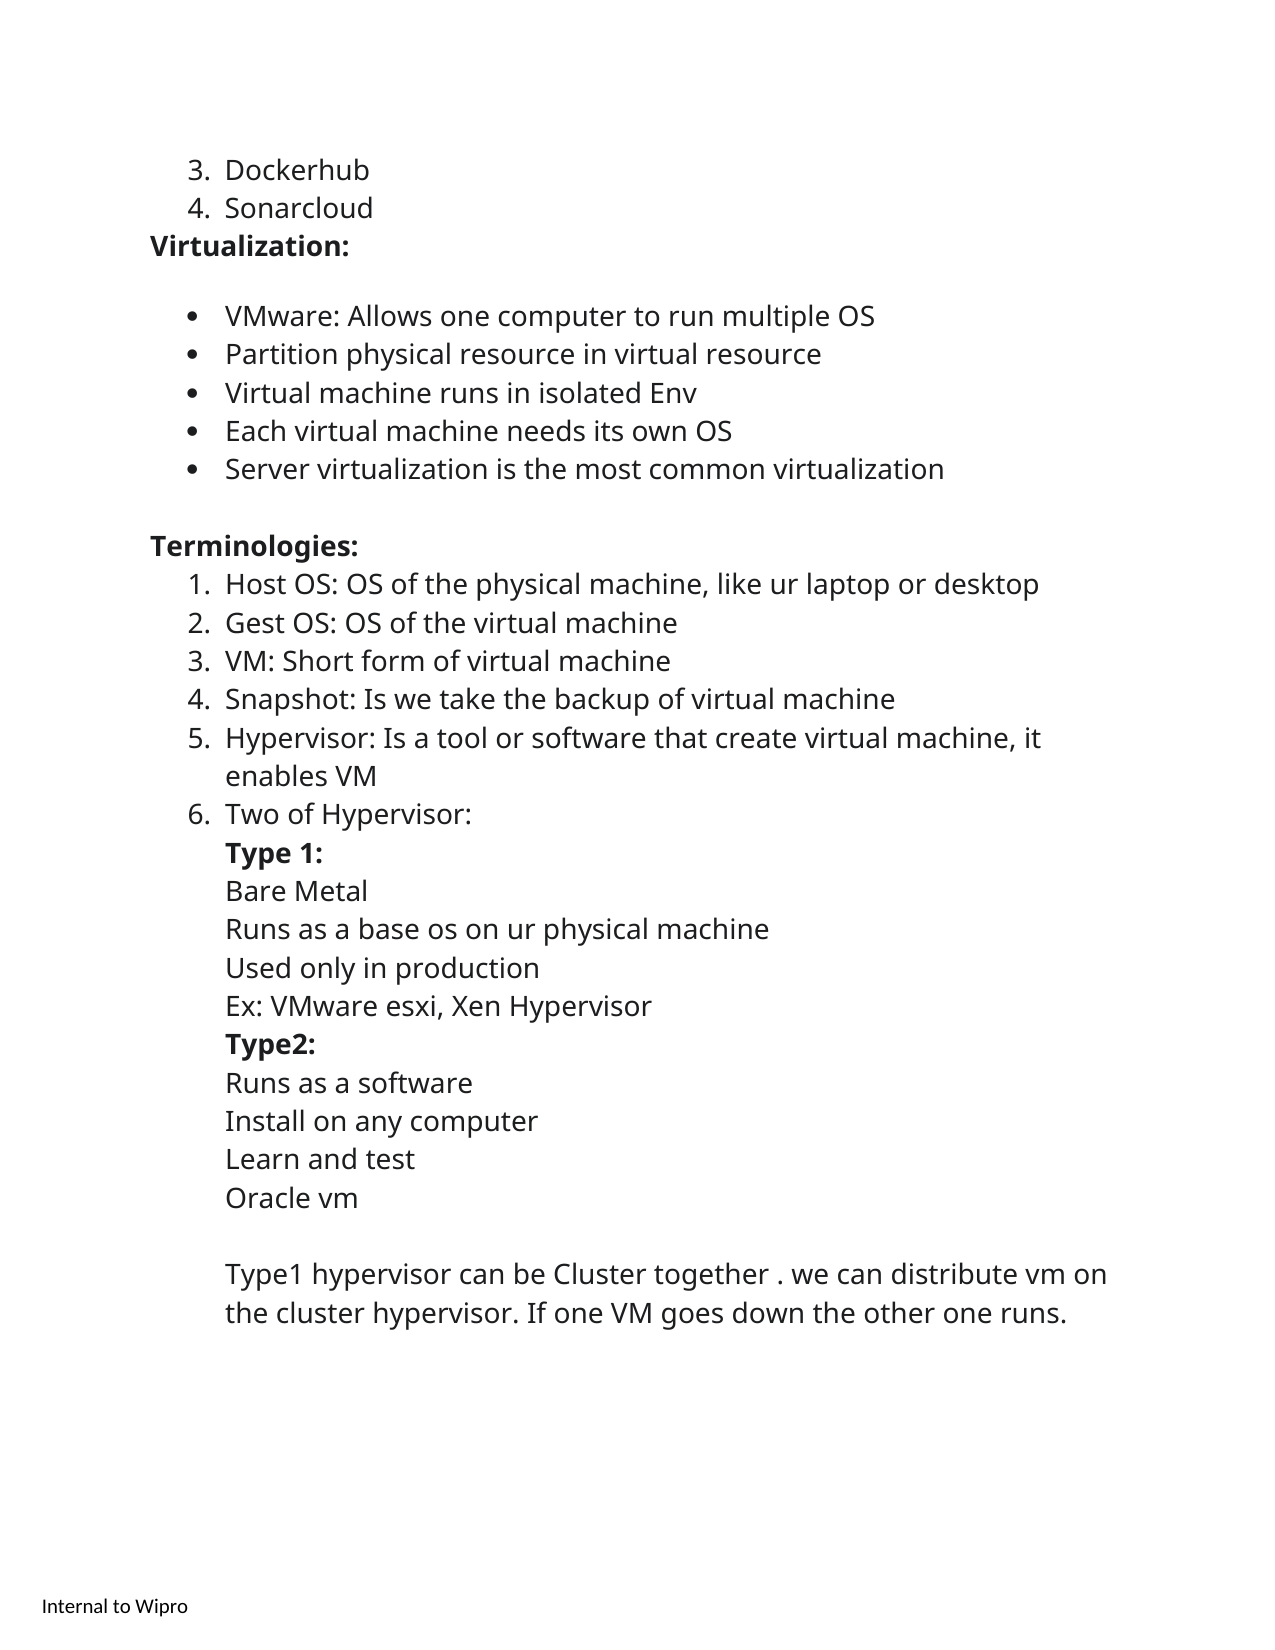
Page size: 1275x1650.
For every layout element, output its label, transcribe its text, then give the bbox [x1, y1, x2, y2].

list Gest OS: OS of the virtual machine [187, 603, 1125, 641]
text Runs as a software [225, 1063, 1125, 1101]
list Sonarcloud [187, 188, 1125, 227]
list Snapshot: Is we take the backup of virtual machine [187, 679, 1125, 718]
text Type2: [225, 1024, 1125, 1063]
list VM: Short form of virtual machine [187, 641, 1125, 679]
list Host OS: OS of the physical machine, like ur laptop or desktop [187, 564, 1125, 603]
text Virtualization: [150, 227, 1125, 265]
text Bare Metal [225, 871, 1125, 909]
list Dockerhub [187, 150, 1125, 188]
text Runs as a base os on ur physical machine [225, 909, 1125, 948]
text Type1 hypervisor can be Cluster together . we can distribute vm on the cluster hypervisor. If one VM goes down the other one runs. [225, 1254, 1125, 1331]
list Partition physical resource in virtual resource [187, 334, 1125, 373]
text Used only in production [225, 948, 1125, 986]
text Learn and test [225, 1139, 1125, 1178]
list Hypervisor: Is a tool or software that create virtual machine, it enables VM [187, 718, 1125, 794]
text Install on any computer [225, 1101, 1125, 1139]
list Virtual machine runs in isolated Env [187, 373, 1125, 411]
list VMware: Allows one computer to run multiple OS [187, 296, 1125, 334]
text Type 1: [225, 833, 1125, 871]
text Oracle vm [225, 1178, 1125, 1216]
list Server virtualization is the most common virtualization [187, 449, 1125, 488]
list Each virtual machine needs its own OS [187, 411, 1125, 449]
text Ex: VMware esxi, Xen Hypervisor [225, 986, 1125, 1024]
text Terminologies: [150, 526, 1125, 564]
list Two of Hypervisor: [187, 794, 1125, 833]
